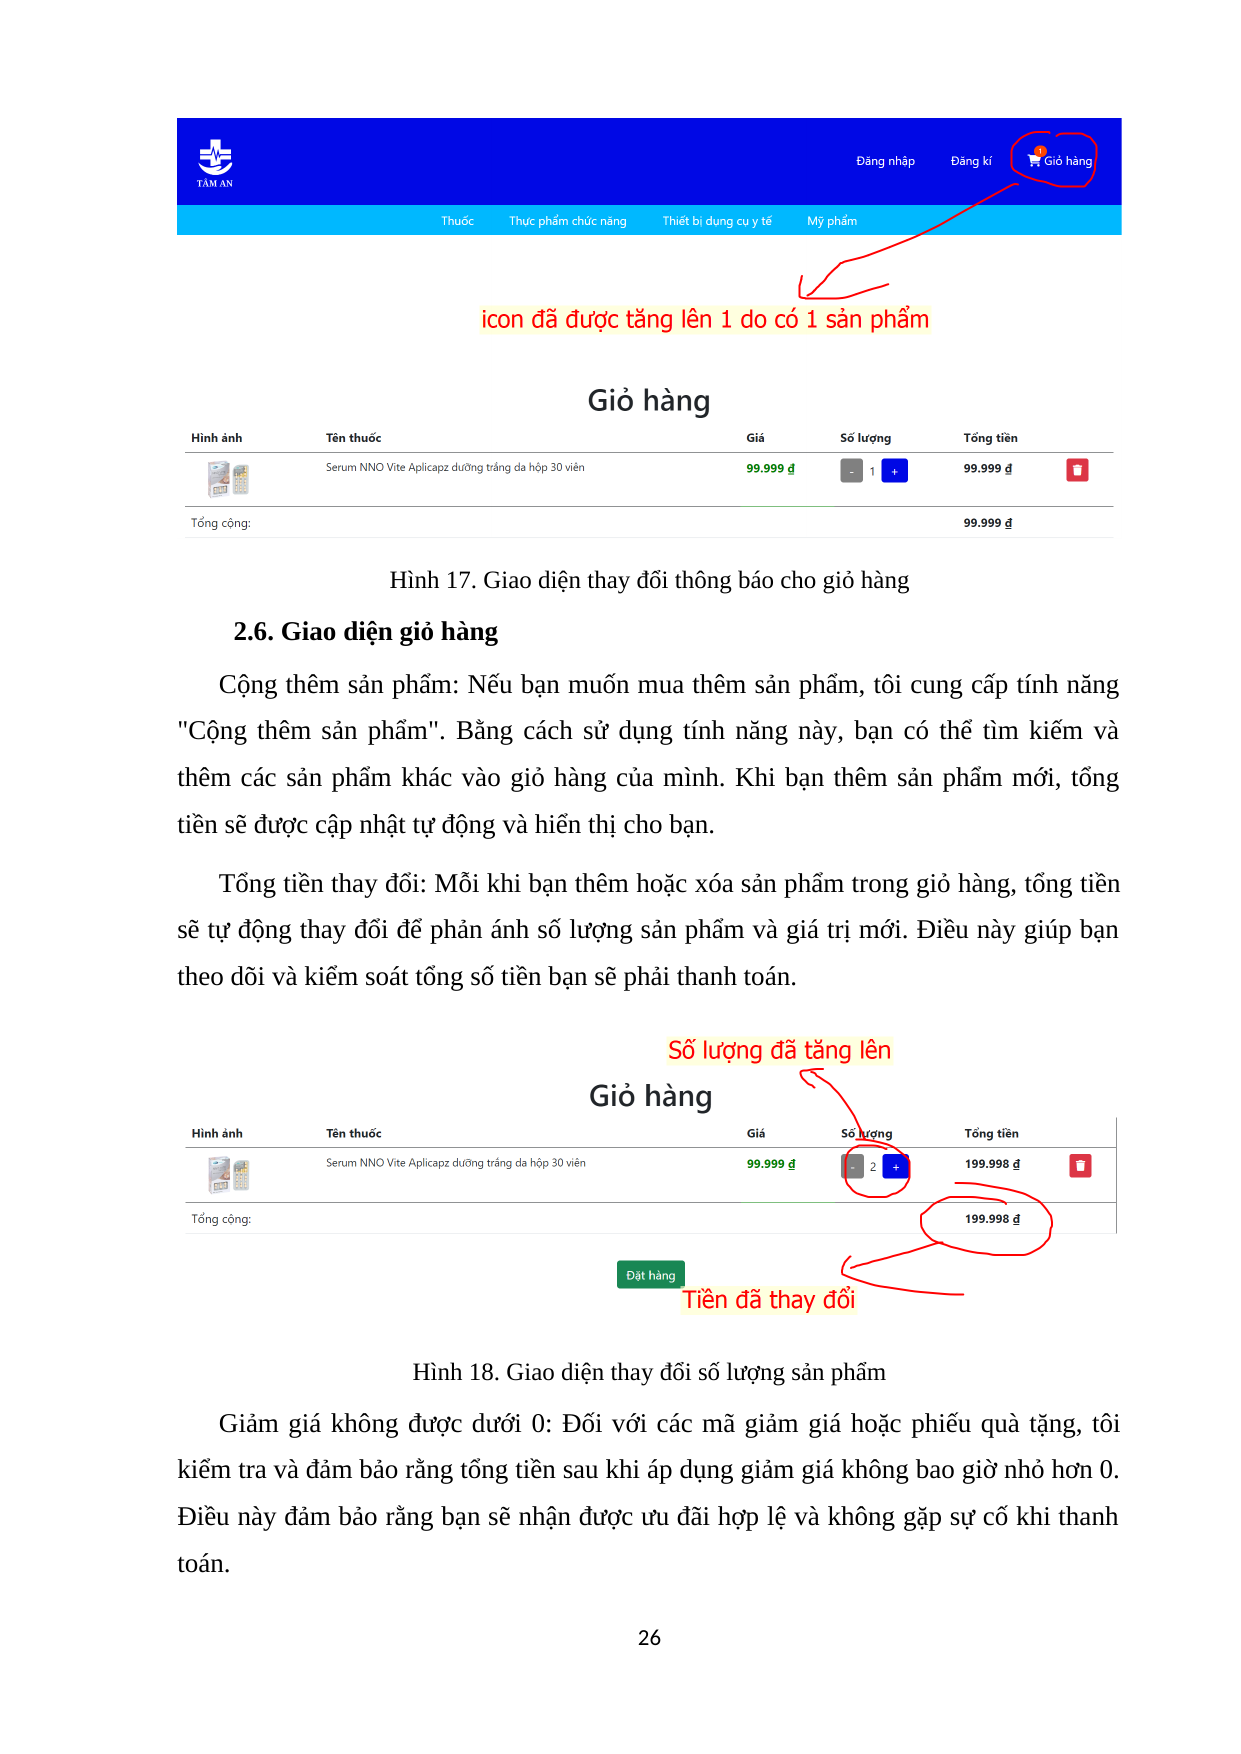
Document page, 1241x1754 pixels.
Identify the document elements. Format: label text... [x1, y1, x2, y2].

text Tổng tiền thay đổi: Mỗi khi bạn thêm hoặc xóa sản phẩm trong giỏ hàng, tổng tiền sẽ tự động thay đổi để phản ánh số lượng sản phẩm và giá trị mới. Điều này giúp bạn theo dõi và kiểm soát tổng số tiền bạn sẽ phải thanh toán. [177, 867, 1122, 991]
text Hình 17. Giao diện thay đổi thông báo cho giỏ hàng [177, 565, 1122, 594]
picture [177, 1019, 1122, 1331]
picture [177, 118, 1122, 207]
picture [177, 233, 1122, 539]
text Cộng thêm sản phẩm: Nếu bạn muốn mua thêm sản phẩm, tôi cung cấp tính năng "Cộng thêm sản phẩm". Bằng cách sử dụng tính năng này, bạn có thể tìm kiếm và thêm các sản phẩm khác vào giỏ hàng của mình. Khi bạn thêm sản phẩm mới, tổng tiền sẽ được cập nhật tự động và hiển thị cho bạn. [177, 668, 1122, 839]
text Giảm giá không được dưới 0: Đối với các mã giảm giá hoặc phiếu quà tặng, tôi kiểm tra và đảm bảo rằng tổng tiền sau khi áp dụng giảm giá không bao giờ nhỏ hơn 0. Điều này đảm bảo rằng bạn sẽ nhận được ưu đãi hợp lệ và không gặp sự cố khi thanh toán. [177, 1407, 1122, 1578]
text Hình 18. Giao diện thay đổi số lượng sản phẩm [177, 1357, 1122, 1386]
subtitle 2.6. Giao diện giỏ hàng [233, 615, 1122, 646]
